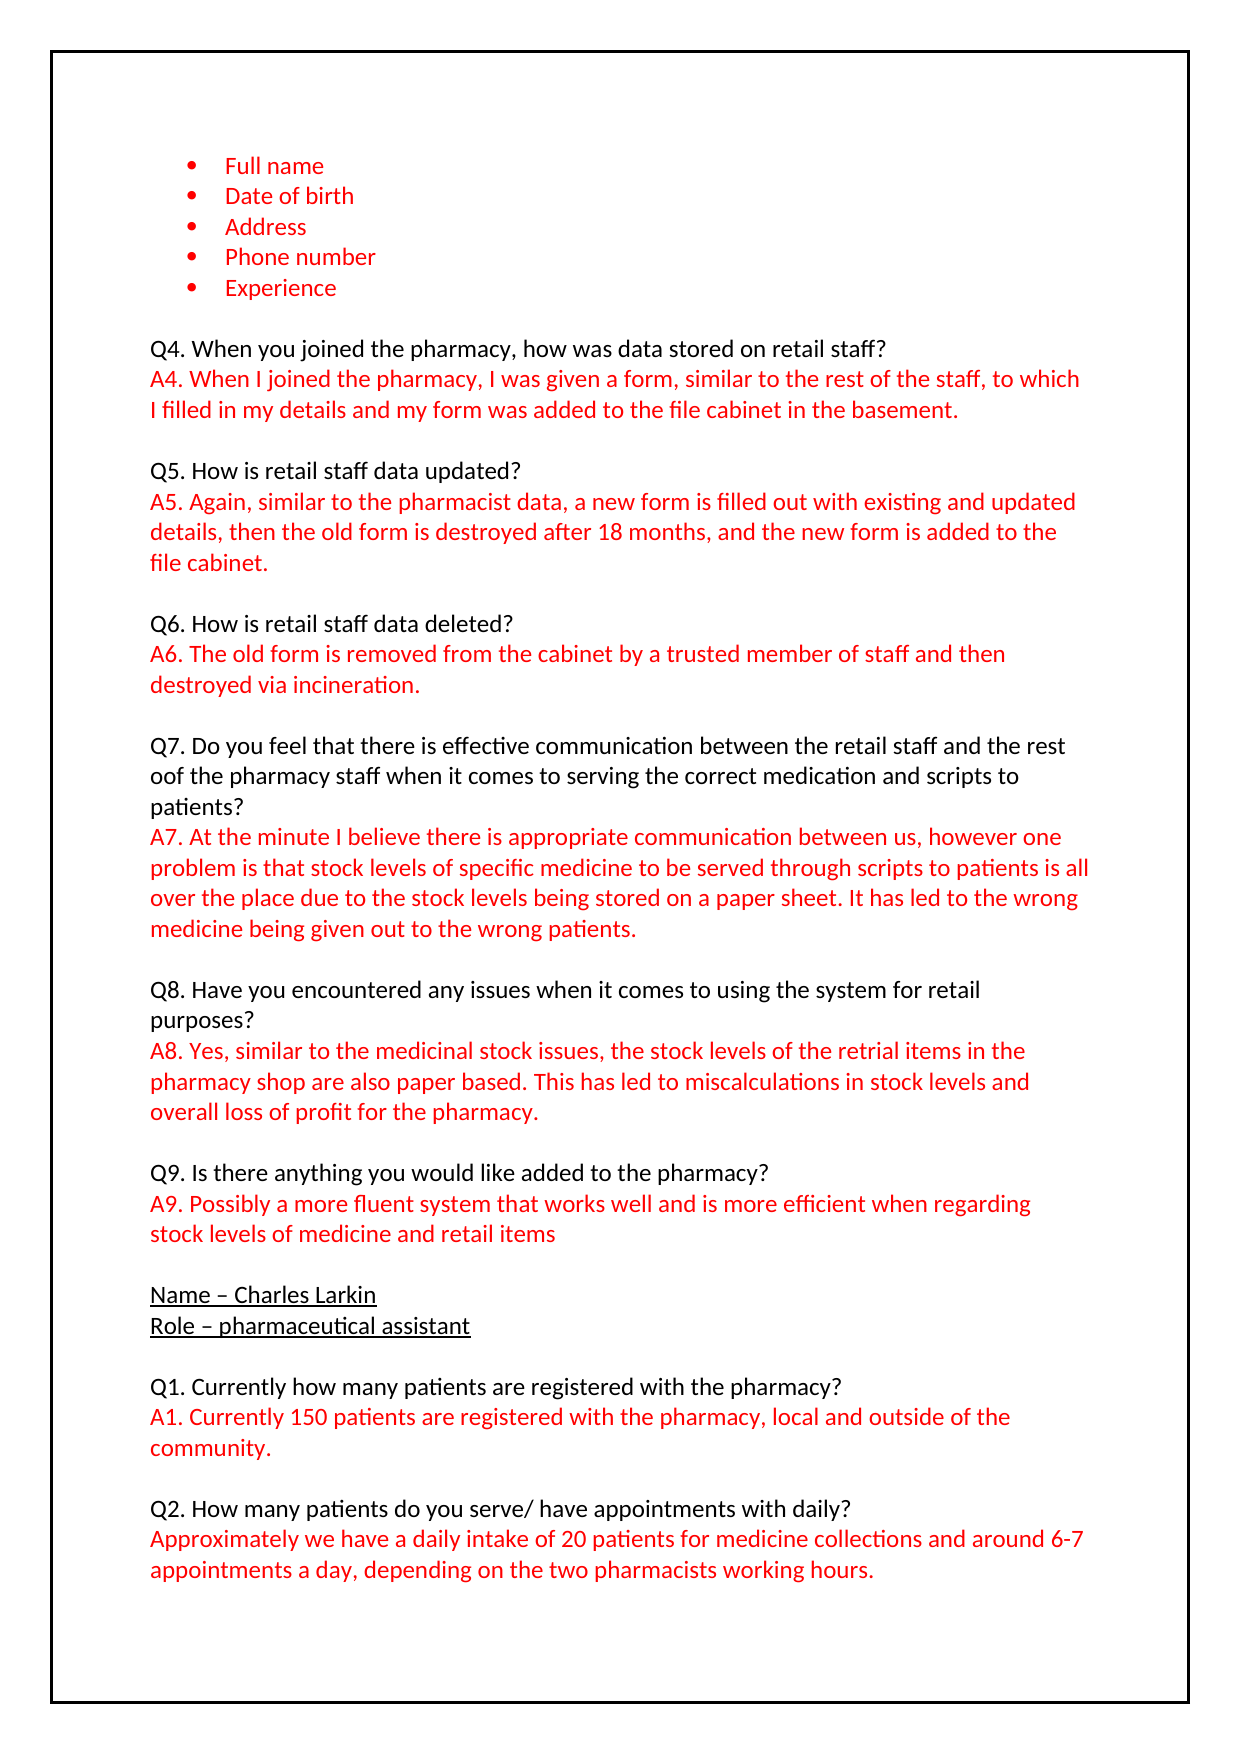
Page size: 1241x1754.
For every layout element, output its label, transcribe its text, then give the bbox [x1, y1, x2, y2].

list Address [187, 211, 1090, 242]
text Q5. How is retail staff data updated? [150, 455, 1090, 486]
list Phone number [187, 242, 1090, 272]
list Full name [187, 150, 1090, 181]
text Q8. Have you encountered any issues when it comes to using the system for retail purposes? [150, 974, 1090, 1035]
text A9. Possibly a more fluent system that works well and is more efficient when regarding stock levels of medicine and retail items [150, 1188, 1090, 1249]
list Date of birth [187, 181, 1090, 211]
text Name – Charles Larkin [150, 1279, 1090, 1310]
text Approximately we have a daily intake of 20 patients for medicine collections and around 6-7 appointments a day, depending on the two pharmacists working hours. [150, 1523, 1090, 1584]
text A8. Yes, similar to the medicinal stock issues, the stock levels of the retrial items in the pharmacy shop are also paper based. This has led to miscalculations in stock levels and overall loss of profit for the pharmacy. [150, 1035, 1090, 1127]
text Q9. Is there anything you would like added to the pharmacy? [150, 1157, 1090, 1188]
text Q7. Do you feel that there is effective communication between the retail staff and the rest oof the pharmacy staff when it comes to serving the correct medication and scripts to patients? [150, 730, 1090, 821]
text A6. The old form is removed from the cabinet by a trusted member of staff and then destroyed via incineration. [150, 638, 1090, 699]
text Q2. How many patients do you serve/ have appointments with daily? [150, 1493, 1090, 1523]
text Role – pharmaceutical assistant [150, 1310, 1090, 1340]
text Q1. Currently how many patients are registered with the pharmacy? [150, 1371, 1090, 1401]
text A1. Currently 150 patients are registered with the pharmacy, local and outside of the community. [150, 1401, 1090, 1462]
text A7. At the minute I believe there is appropriate communication between us, however one problem is that stock levels of specific medicine to be served through scripts to patients is all over the place due to the stock levels being stored on a paper sheet. It has led to the wrong medicine being given out to the wrong patients. [150, 821, 1090, 943]
text A5. Again, similar to the pharmacist data, a new form is filled out with existing and updated details, then the old form is destroyed after 18 months, and the new form is added to the file cabinet. [150, 486, 1090, 577]
list Experience [187, 272, 1090, 303]
text Q4. When you joined the pharmacy, how was data stored on retail staff? [150, 333, 1090, 364]
text A4. When I joined the pharmacy, I was given a form, similar to the rest of the staff, to which I filled in my details and my form was added to the file cabinet in the basement. [150, 364, 1090, 425]
text Q6. How is retail staff data deleted? [150, 608, 1090, 638]
